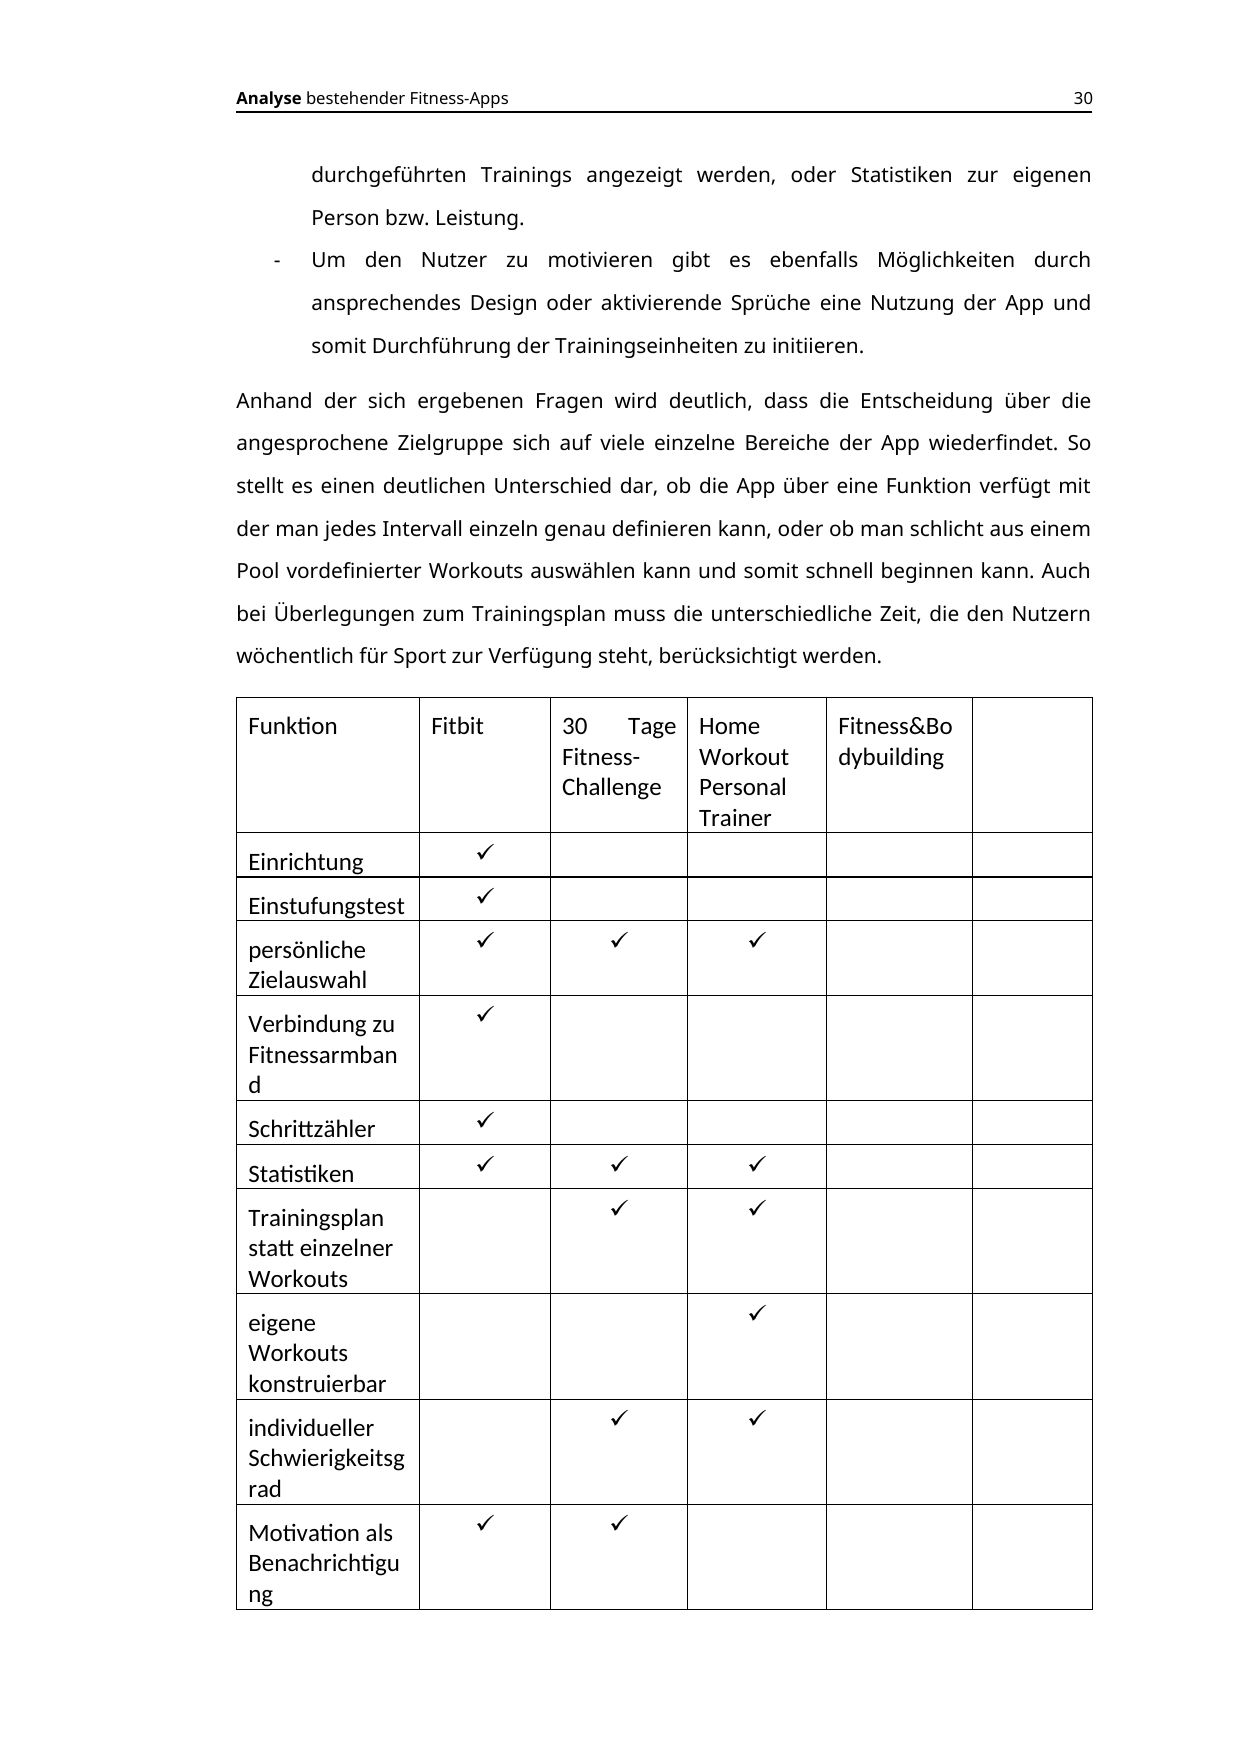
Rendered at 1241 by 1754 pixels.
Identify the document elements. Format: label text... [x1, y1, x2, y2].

table_cell [827, 1101, 972, 1144]
table_cell [827, 878, 972, 920]
table_cell [420, 1189, 550, 1293]
table_cell [420, 996, 550, 1100]
table_cell [551, 1294, 687, 1398]
table_cell Statistiken [237, 1145, 419, 1188]
table_cell individueller Schwierigkeitsgrad [237, 1400, 419, 1503]
table_cell [420, 1145, 550, 1188]
table_cell [420, 1294, 550, 1398]
table_cell [973, 1189, 1092, 1293]
text Anhand der sich ergebenen Fragen wird deutlich, dass die Entscheidung über die angesprochene Zielgruppe sich auf viele einzelne Bereiche der App wiederfindet. So stellt es einen deutlichen Unterschied dar, ob die App über eine Funktion verfügt mit der man jedes Intervall einzeln genau definieren kann, oder ob man schlicht aus einem Pool vordefinierter Workouts auswählen kann und somit schnell beginnen kann. Auch bei Überlegungen zum Trainingsplan muss die unterschiedliche Zeit, die den Nutzern wöchentlich für Sport zur Verfügung steht, berücksichtigt werden. [236, 386, 1092, 670]
table_cell [420, 833, 550, 876]
table_cell [973, 921, 1092, 995]
table_cell [551, 921, 687, 995]
table_cell eigene Workouts konstruierbar [237, 1294, 419, 1398]
table_cell [688, 833, 826, 876]
table_header Home Workout Personal Trainer [688, 698, 826, 832]
table_cell [420, 1400, 550, 1503]
table_cell [973, 833, 1092, 876]
table_cell Motivation als Benachrichtigung [237, 1505, 419, 1609]
table_cell [688, 878, 826, 920]
table_cell [973, 1400, 1092, 1503]
table_cell [688, 1400, 826, 1503]
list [274, 160, 1092, 231]
table_cell [551, 1145, 687, 1188]
table_cell [827, 1505, 972, 1609]
table_cell [688, 1294, 826, 1398]
table_cell Verbindung zu Fitnessarmband [237, 996, 419, 1100]
table_header Funktion [237, 698, 419, 832]
table_cell [827, 996, 972, 1100]
table_cell [551, 833, 687, 876]
table_cell Einstufungstest [237, 878, 419, 920]
table_cell [551, 1189, 687, 1293]
table_cell [827, 833, 972, 876]
table_cell [688, 921, 826, 995]
table_cell [551, 1505, 687, 1609]
table_cell [827, 1189, 972, 1293]
table_cell [420, 921, 550, 995]
table_cell [973, 1505, 1092, 1609]
table_cell [688, 1145, 826, 1188]
table_cell [827, 1400, 972, 1503]
table_cell [973, 878, 1092, 920]
table_cell Schrittzähler [237, 1101, 419, 1144]
table_header [973, 698, 1092, 832]
table_cell [420, 1101, 550, 1144]
table_header 30 Tage Fitness-Challenge [551, 698, 687, 832]
table_cell [827, 1145, 972, 1188]
table_cell [551, 878, 687, 920]
table_cell [973, 996, 1092, 1100]
table_cell [688, 1505, 826, 1609]
table_cell [688, 1189, 826, 1293]
table_cell [420, 1505, 550, 1609]
table_header Fitness&Bodybuilding [827, 698, 972, 832]
list Um den Nutzer zu motivieren gibt es ebenfalls Möglichkeiten durch ansprechendes Design oder aktivierende Sprüche eine Nutzung der App und somit Durchführung der Trainingseinheiten zu initiieren. [274, 246, 1092, 359]
table_cell Einrichtung [237, 833, 419, 876]
table_cell [973, 1145, 1092, 1188]
table_cell [688, 1101, 826, 1144]
table_cell Trainingsplan statt einzelner Workouts [237, 1189, 419, 1293]
table_cell [551, 1400, 687, 1503]
table_cell [973, 1101, 1092, 1144]
table_cell [551, 1101, 687, 1144]
table_header Fitbit [420, 698, 550, 832]
table_cell [827, 1294, 972, 1398]
table_cell persönliche Zielauswahl [237, 921, 419, 995]
table_cell [688, 996, 826, 1100]
table_cell [827, 921, 972, 995]
table_cell [420, 878, 550, 920]
table_cell [973, 1294, 1092, 1398]
table_cell [551, 996, 687, 1100]
